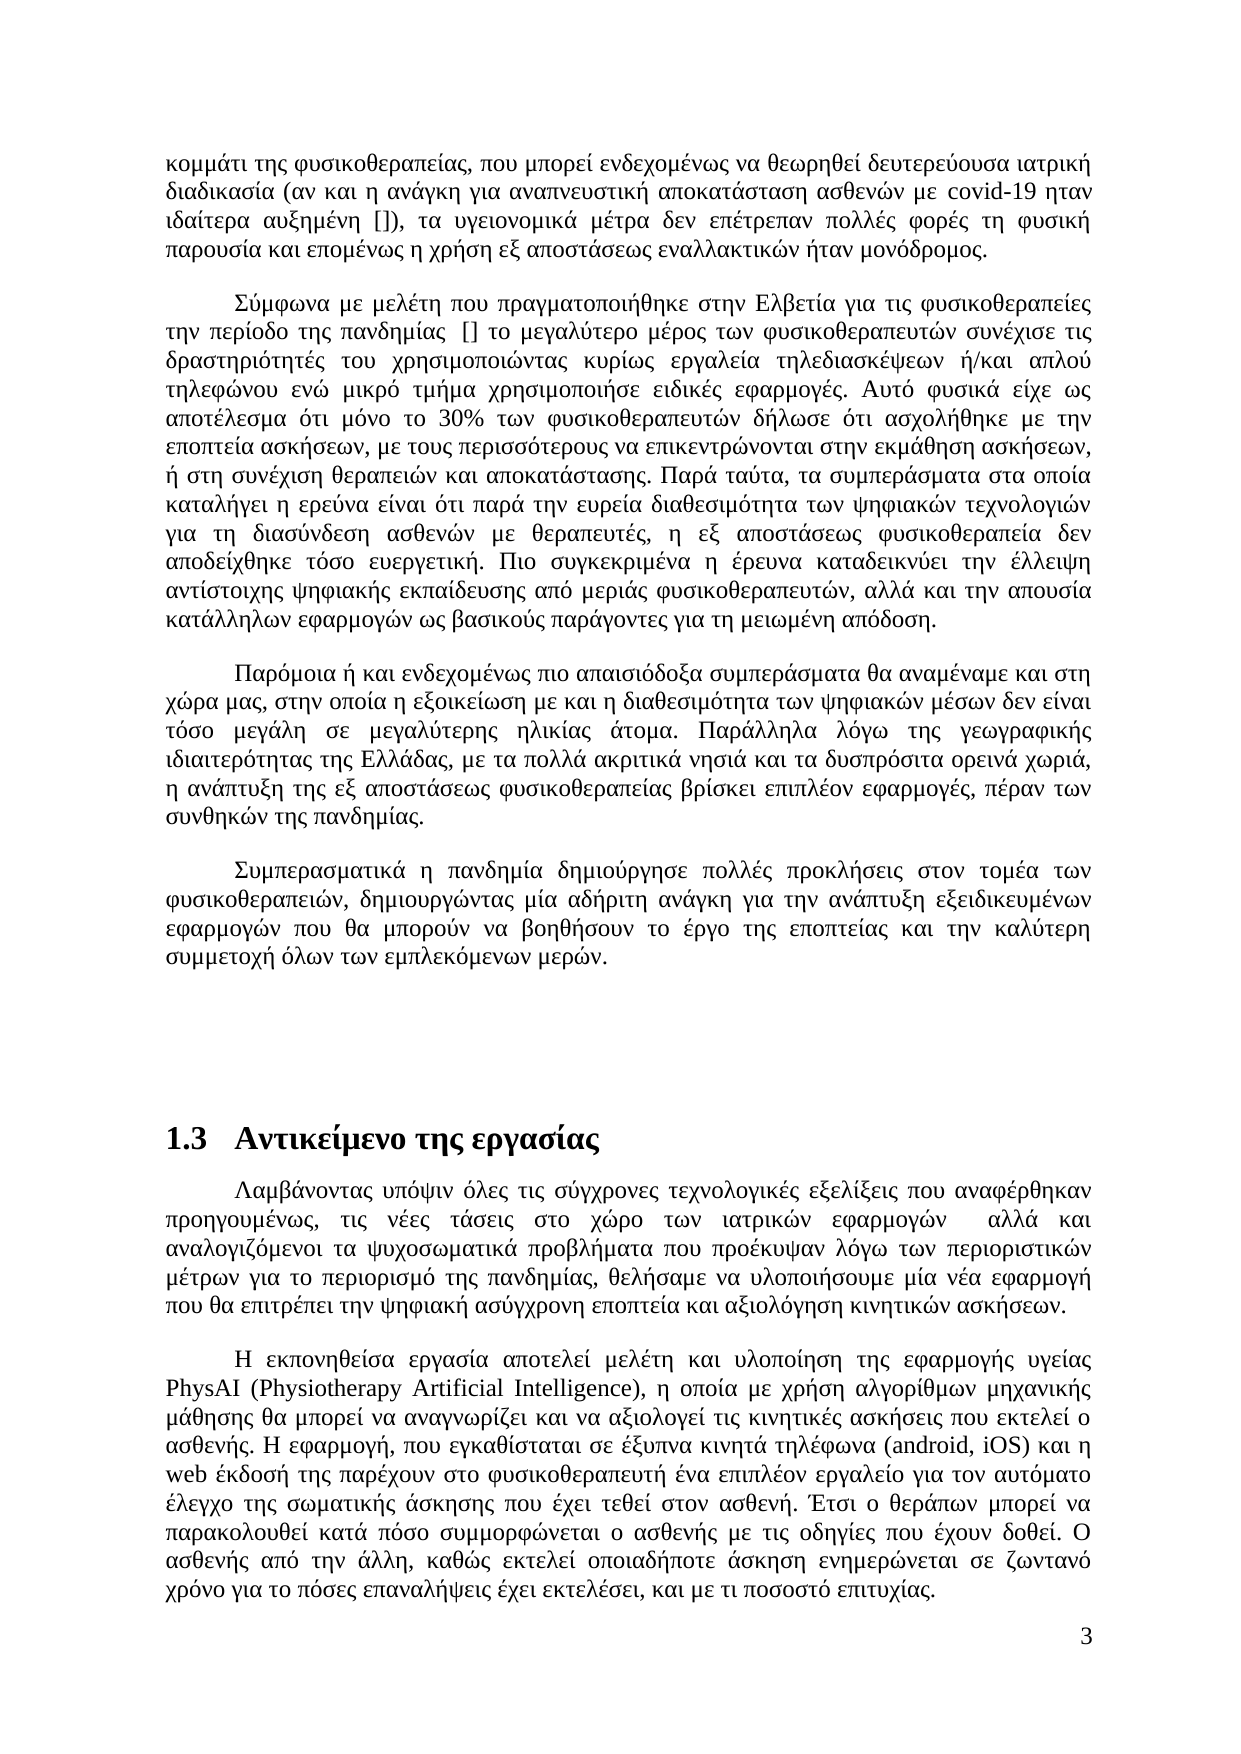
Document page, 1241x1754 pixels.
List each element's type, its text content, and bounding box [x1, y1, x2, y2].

text Λαμβάνοντας υπόψιν όλες τις σύγχρονες τεχνολογικές εξελίξεις που αναφέρθηκαν προηγουμένως, τις νέες τάσεις στο χώρο των ιατρικών εφαρμογών αλλά και αναλογιζόμενοι τα ψυχοσωματικά προβλήματα που προέκυψαν λόγω των περιοριστικών μέτρων για το περιορισμό της πανδημίας, θελήσαμε να υλοποιήσουμε μία νέα εφαρμογή που θα επιτρέπει την ψηφιακή ασύγχρονη εποπτεία και αξιολόγηση κινητικών ασκήσεων. [165, 1176, 1092, 1319]
text Συμπερασματικά η πανδημία δημιούργησε πολλές προκλήσεις στον τομέα των φυσικοθεραπειών, δημιουργώντας μία αδήριτη ανάγκη για την ανάπτυξη εξειδικευμένων εφαρμογών που θα μπορούν να βοηθήσουν το έργο της εποπτείας και την καλύτερη συμμετοχή όλων των εμπλεκόμενων μερών. [165, 855, 1092, 970]
text Σύμφωνα με μελέτη που πραγματοποιήθηκε στην Ελβετία για τις φυσικοθεραπείες την περίοδο της πανδημίας [] το μεγαλύτερο μέρος των φυσικοθεραπευτών συνέχισε τις δραστηριότητές του χρησιμοποιώντας κυρίως εργαλεία τηλεδιασκέψεων ή/και απλού τηλεφώνου ενώ μικρό τμήμα χρησιμοποιήσε ειδικές εφαρμογές. Αυτό φυσικά είχε ως αποτέλεσμα ότι μόνο το 30% των φυσικοθεραπευτών δήλωσε ότι ασχολήθηκε με την εποπτεία ασκήσεων, με τους περισσότερους να επικεντρώνονται στην εκμάθηση ασκήσεων, ή στη συνέχιση θεραπειών και αποκατάστασης. Παρά ταύτα, τα συμπεράσματα στα οποία καταλήγει η ερεύνα είναι ότι παρά την ευρεία διαθεσιμότητα των ψηφιακών τεχνολογιών για τη διασύνδεση ασθενών με θεραπευτές, η εξ αποστάσεως φυσικοθεραπεία δεν αποδείχθηκε τόσο ευεργετική. Πιο συγκεκριμένα η έρευνα καταδεικνύει την έλλειψη αντίστοιχης ψηφιακής εκπαίδευσης από μεριάς φυσικοθεραπευτών, αλλά και την απουσία κατάλληλων εφαρμογών ως βασικούς παράγοντες για τη μειωμένη απόδοση. [165, 288, 1092, 633]
text Η εκπονηθείσα εργασία αποτελεί μελέτη και υλοποίηση της εφαρμογής υγείας PhysAI (Physiotherapy Artificial Intelligence), η οποία με χρήση αλγορίθμων μηχανικής μάθησης θα μπορεί να αναγνωρίζει και να αξιολογεί τις κινητικές ασκήσεις που εκτελεί ο ασθενής. Η εφαρμογή, που εγκαθίσταται σε έξυπνα κινητά τηλέφωνα (android, iOS) και η web έκδοσή της παρέχουν στο φυσικοθεραπευτή ένα επιπλέον εργαλείο για τον αυτόματο έλεγχο της σωματικής άσκησης που έχει τεθεί στον ασθενή. Έτσι ο θεράπων μπορεί να παρακολουθεί κατά πόσο συμμορφώνεται ο ασθενής με τις οδηγίες που έχουν δοθεί. Ο ασθενής από την άλλη, καθώς εκτελεί οποιαδήποτε άσκηση ενημερώνεται σε ζωντανό χρόνο για το πόσες επαναλήψεις έχει εκτελέσει, και με τι ποσοστό επιτυχίας. [165, 1344, 1092, 1603]
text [165, 148, 1092, 263]
text Παρόμοια ή και ενδεχομένως πιο απαισιόδοξα συμπεράσματα θα αναμέναμε και στη χώρα μας, στην οποία η εξοικείωση με και η διαθεσιμότητα των ψηφιακών μέσων δεν είναι τόσο μεγάλη σε μεγαλύτερης ηλικίας άτομα. Παράλληλα λόγω της γεωγραφικής ιδιαιτερότητας της Ελλάδας, με τα πολλά ακριτικά νησιά και τα δυσπρόσιτα ορεινά χωριά, η ανάπτυξη της εξ αποστάσεως φυσικοθεραπείας βρίσκει επιπλέον εφαρμογές, πέραν των συνθηκών της πανδημίας. [165, 658, 1092, 830]
subtitle Αντικείμενο της εργασίας [165, 1118, 1092, 1156]
